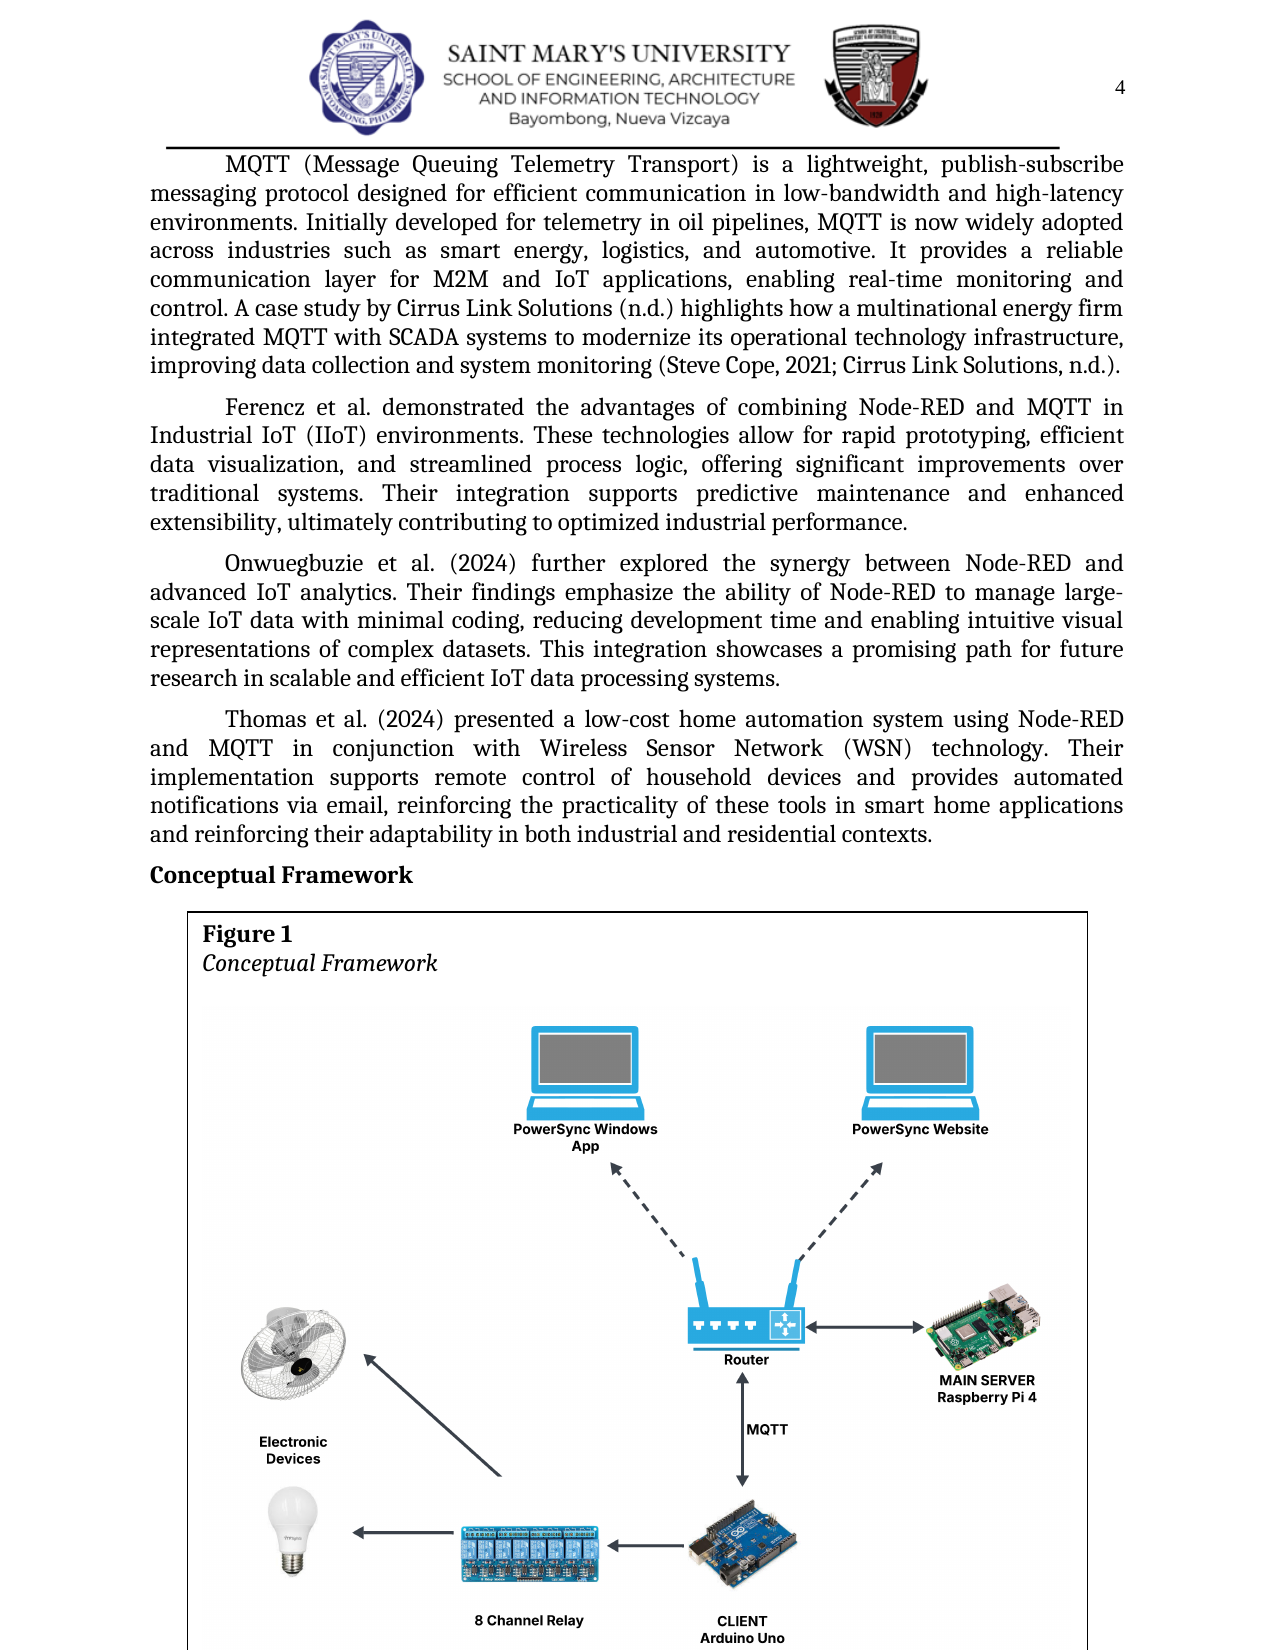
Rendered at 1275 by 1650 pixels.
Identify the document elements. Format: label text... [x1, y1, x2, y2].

picture [159, 0, 1060, 150]
text Ferencz et al. demonstrated the advantages of combining Node-RED and MQTT in Industrial IoT (IIoT) environments. These technologies allow for rapid prototyping, efficient data visualization, and streamlined process logic, offering significant improvements over traditional systems. Their integration supports predictive maintenance and enhanced extensibility, ultimately contributing to optimized industrial performance. [150, 392, 1125, 536]
text MQTT (Message Queuing Telemetry Transport) is a lightweight, publish-subscribe messaging protocol designed for efficient communication in low-bandwidth and high-latency environments. Initially developed for telemetry in oil pipelines, MQTT is now widely adopted across industries such as smart energy, logistics, and automotive. It provides a reliable communication layer for M2M and IoT applications, enabling real-time monitoring and control. A case study by Cirrus Link Solutions (n.d.) highlights how a multinational energy firm integrated MQTT with SCADA systems to modernize its operational technology infrastructure, improving data collection and system monitoring (Steve Cope, 2021; Cirrus Link Solutions, n.d.). [150, 150, 1125, 380]
text Onwuegbuzie et al. (2024) further explored the synergy between Node-RED and advanced IoT analytics. Their findings emphasize the ability of Node-RED to manage large-scale IoT data with minimal coding, reducing development time and enabling intuitive visual representations of complex datasets. This integration showcases a promising path for future research in scalable and efficient IoT data processing systems. [150, 549, 1125, 692]
text Thomas et al. (2024) presented a low-cost home automation system using Node-RED and MQTT in conjunction with Wireless Sensor Network (WSN) technology. Their implementation supports remote control of household devices and provides automated notifications via email, reinforcing the practicality of these tools in smart home applications and reinforcing their adaptability in both industrial and residential contexts. [150, 705, 1125, 849]
text Conceptual Framework [150, 861, 1125, 890]
picture [202, 1006, 1071, 1650]
